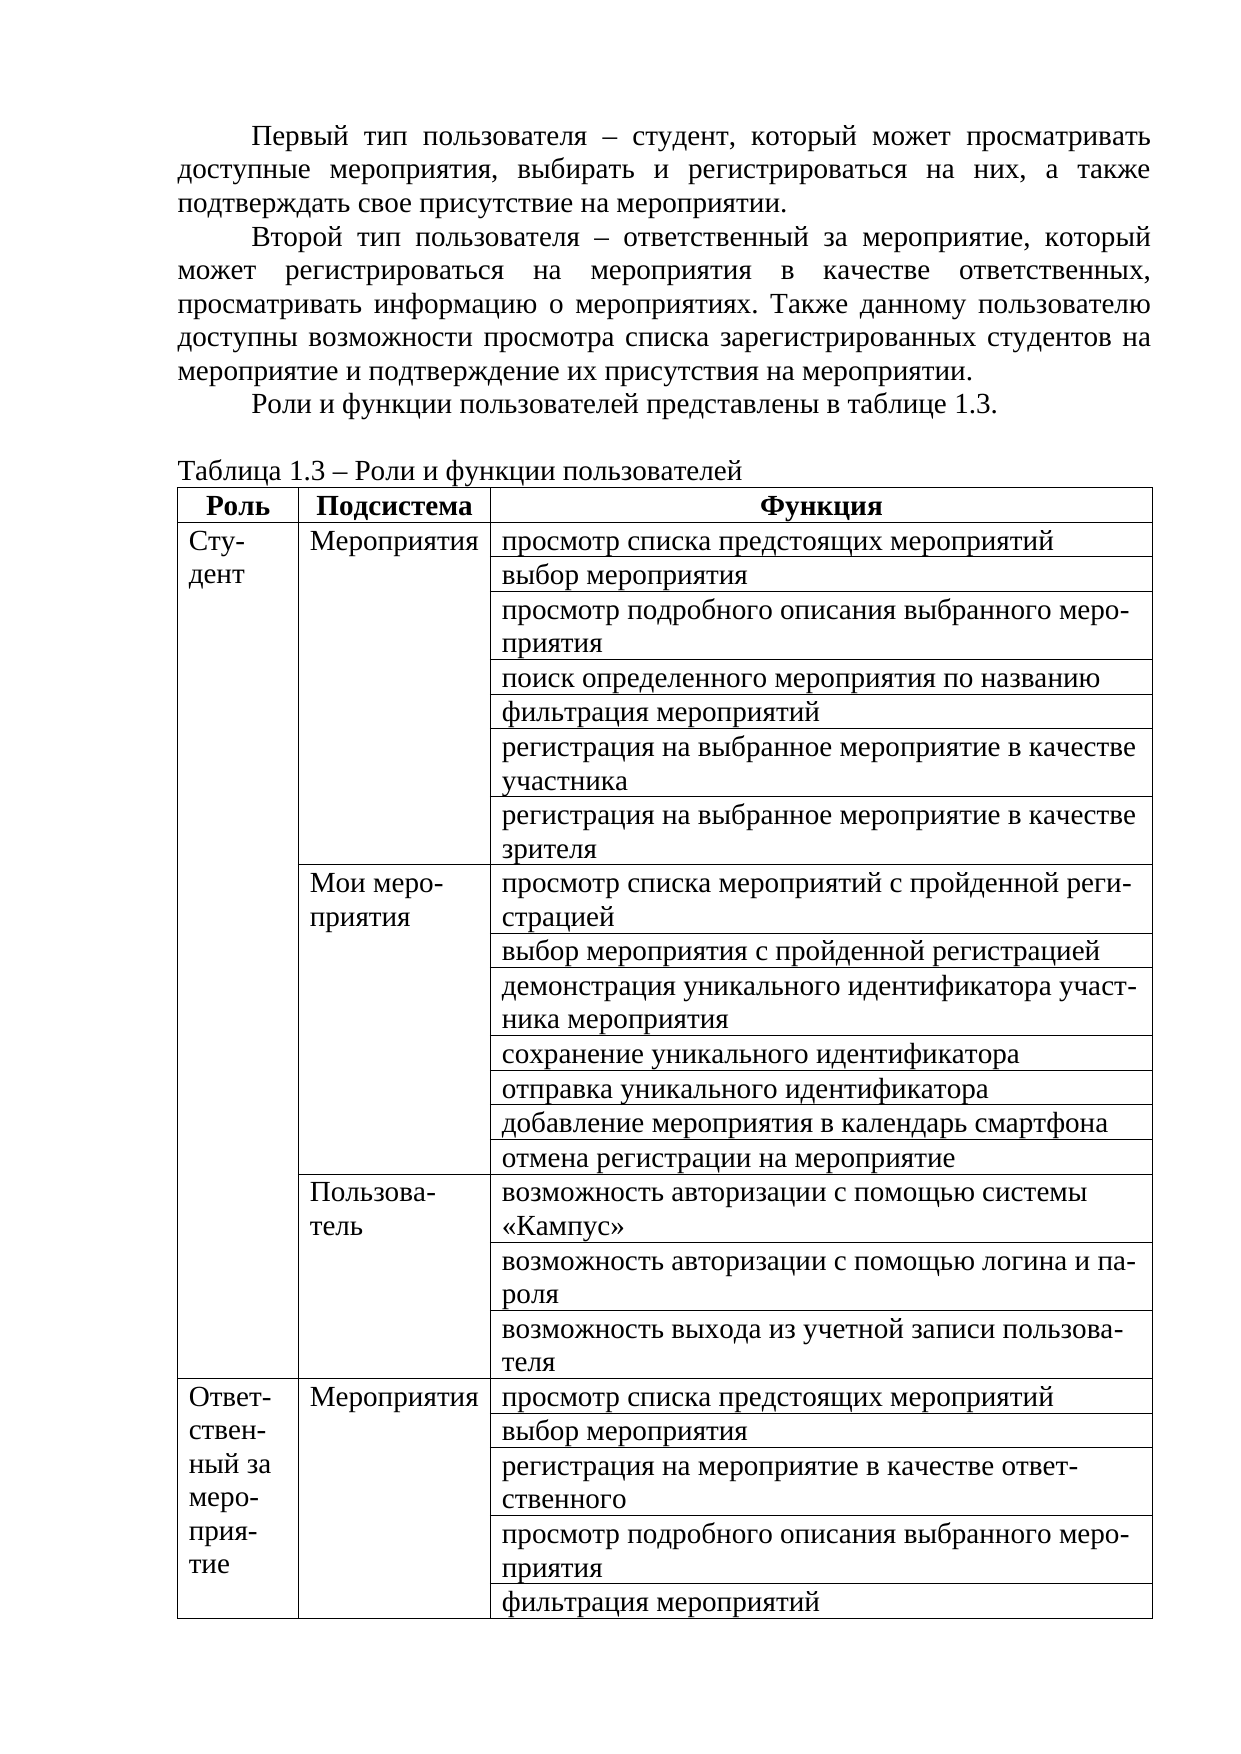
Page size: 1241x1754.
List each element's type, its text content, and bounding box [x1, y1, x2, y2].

table_cell отмена регистрации на мероприятие [491, 1140, 1152, 1173]
table_cell регистрация на мероприятие в качестве ответственного [491, 1448, 1152, 1515]
table_cell Студент [178, 523, 298, 1378]
table_cell выбор мероприятия [491, 557, 1152, 591]
table_cell Мероприятия [299, 1379, 490, 1618]
table_cell возможность авторизации с помощью системы «Кампус» [491, 1175, 1152, 1242]
table_cell возможность выхода из учетной записи пользователя [491, 1311, 1152, 1378]
table_cell добавление мероприятия в календарь смартфона [491, 1105, 1152, 1139]
table_cell регистрация на выбранное мероприятие в качестве зрителя [491, 797, 1152, 864]
table_header Функция [491, 488, 1152, 522]
table_cell просмотр списка предстоящих мероприятий [491, 523, 1152, 556]
table_header Роль [178, 488, 298, 522]
text Таблица 1.3 – Роли и функции пользователей [177, 453, 1152, 487]
table_cell просмотр списка предстоящих мероприятий [491, 1379, 1152, 1412]
table_cell сохранение уникального идентификатора [491, 1036, 1152, 1070]
table_cell возможность авторизации с помощью логина и пароля [491, 1243, 1152, 1310]
table_cell просмотр подробного описания выбранного мероприятия [491, 1516, 1152, 1583]
table_cell Пользователь [299, 1175, 490, 1378]
table_cell просмотр списка мероприятий с пройденной регистрацией [491, 865, 1152, 932]
table_cell выбор мероприятия с пройденной регистрацией [491, 934, 1152, 967]
table_cell регистрация на выбранное мероприятие в качестве участника [491, 729, 1152, 796]
table_cell поиск определенного мероприятия по названию [491, 660, 1152, 693]
text Первый тип пользователя – студент, который может просматривать доступные мероприятия, выбирать и регистрироваться на них, а также подтверждать свое присутствие на мероприятии. [177, 118, 1152, 219]
table_cell отправка уникального идентификатора [491, 1071, 1152, 1104]
text Второй тип пользователя – ответственный за мероприятие, который может регистрироваться на мероприятия в качестве ответственных, просматривать информацию о мероприятиях. Также данному пользователю доступны возможности просмотра списка зарегистрированных студентов на мероприятие и подтверждение их присутствия на мероприятии. [177, 219, 1152, 386]
table_cell Мероприятия [299, 523, 490, 864]
table_cell фильтрация мероприятий [491, 695, 1152, 728]
text Роли и функции пользователей представлены в таблице 1.3. [177, 386, 1152, 420]
table_cell Мои мероприятия [299, 865, 490, 1173]
table_header Подсистема [299, 488, 490, 522]
table_cell выбор мероприятия [491, 1414, 1152, 1447]
table_cell демонстрация уникального идентификатора участника мероприятия [491, 968, 1152, 1035]
table_cell Ответственный за мероприятие [178, 1379, 298, 1618]
table_cell просмотр подробного описания выбранного мероприятия [491, 592, 1152, 659]
table_cell фильтрация мероприятий [491, 1584, 1152, 1618]
